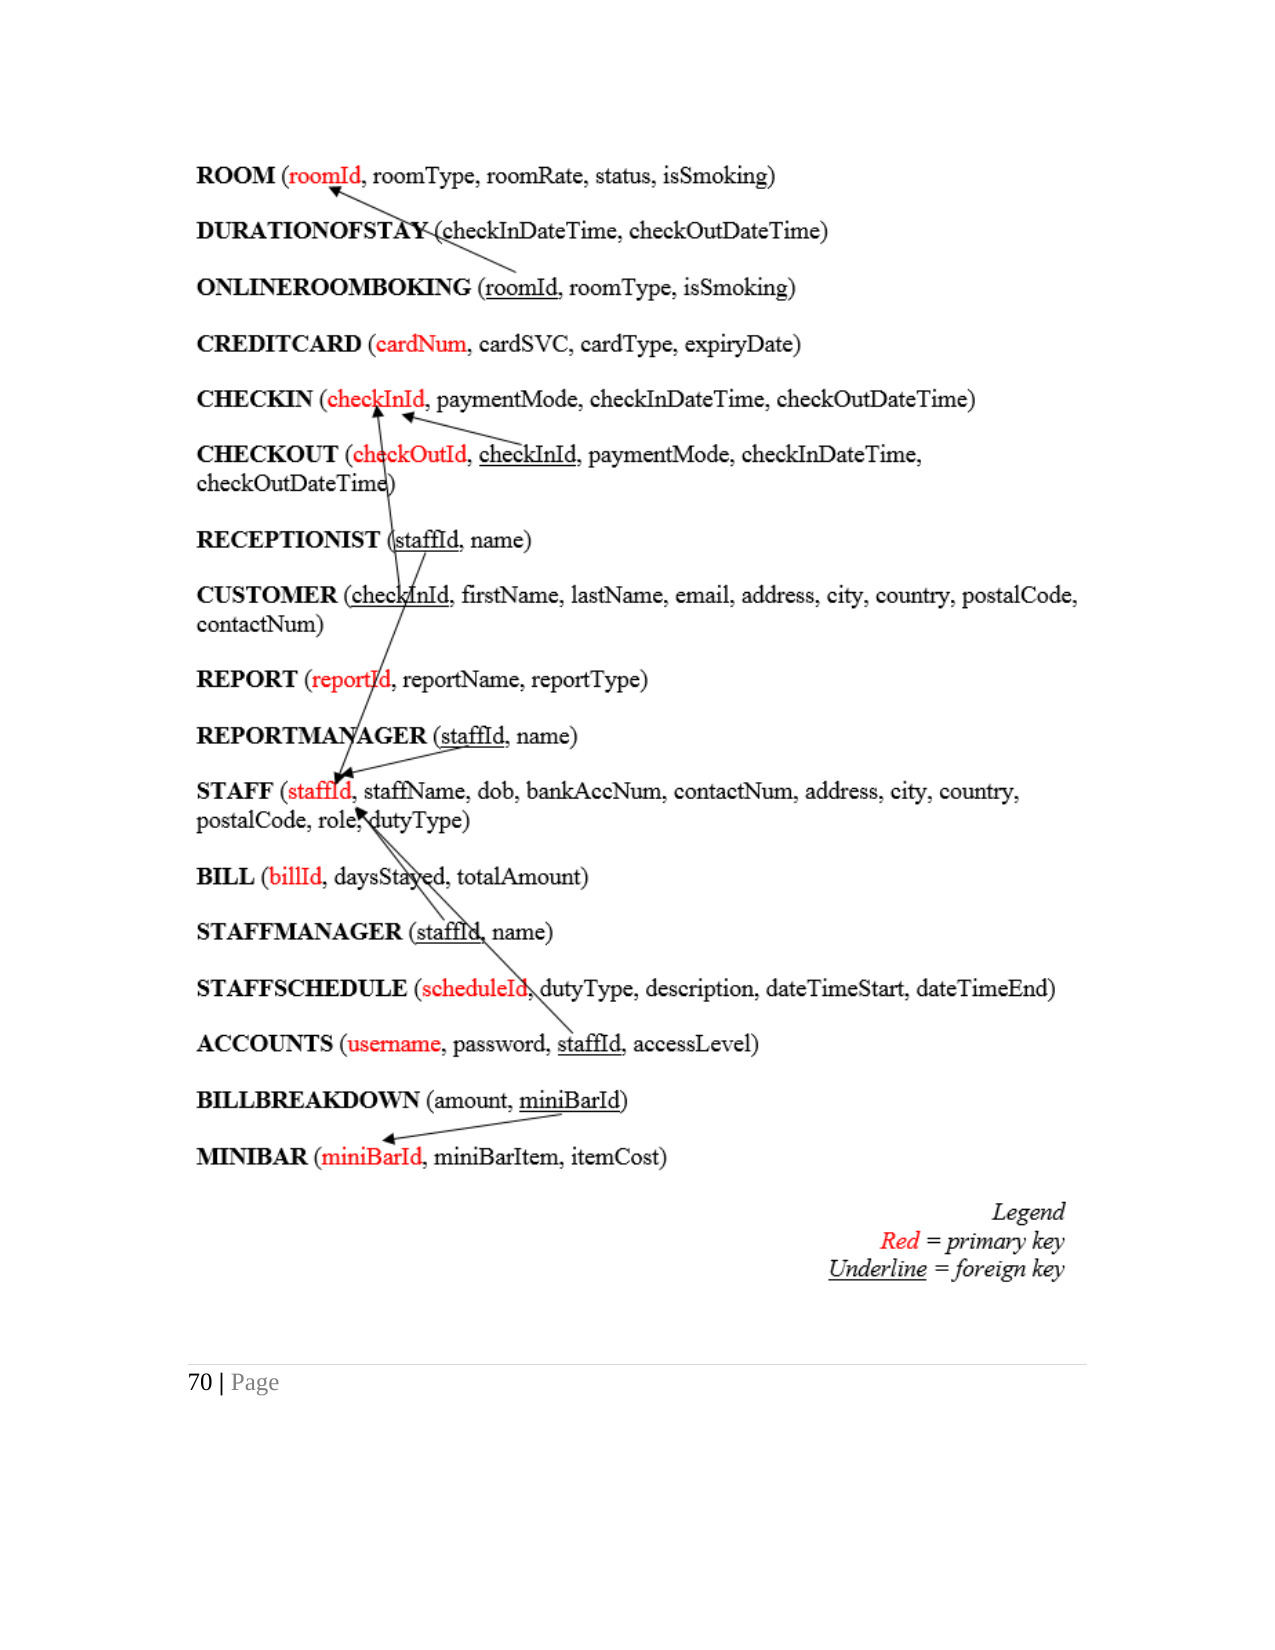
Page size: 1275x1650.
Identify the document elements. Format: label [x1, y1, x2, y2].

picture [187, 150, 1088, 1300]
